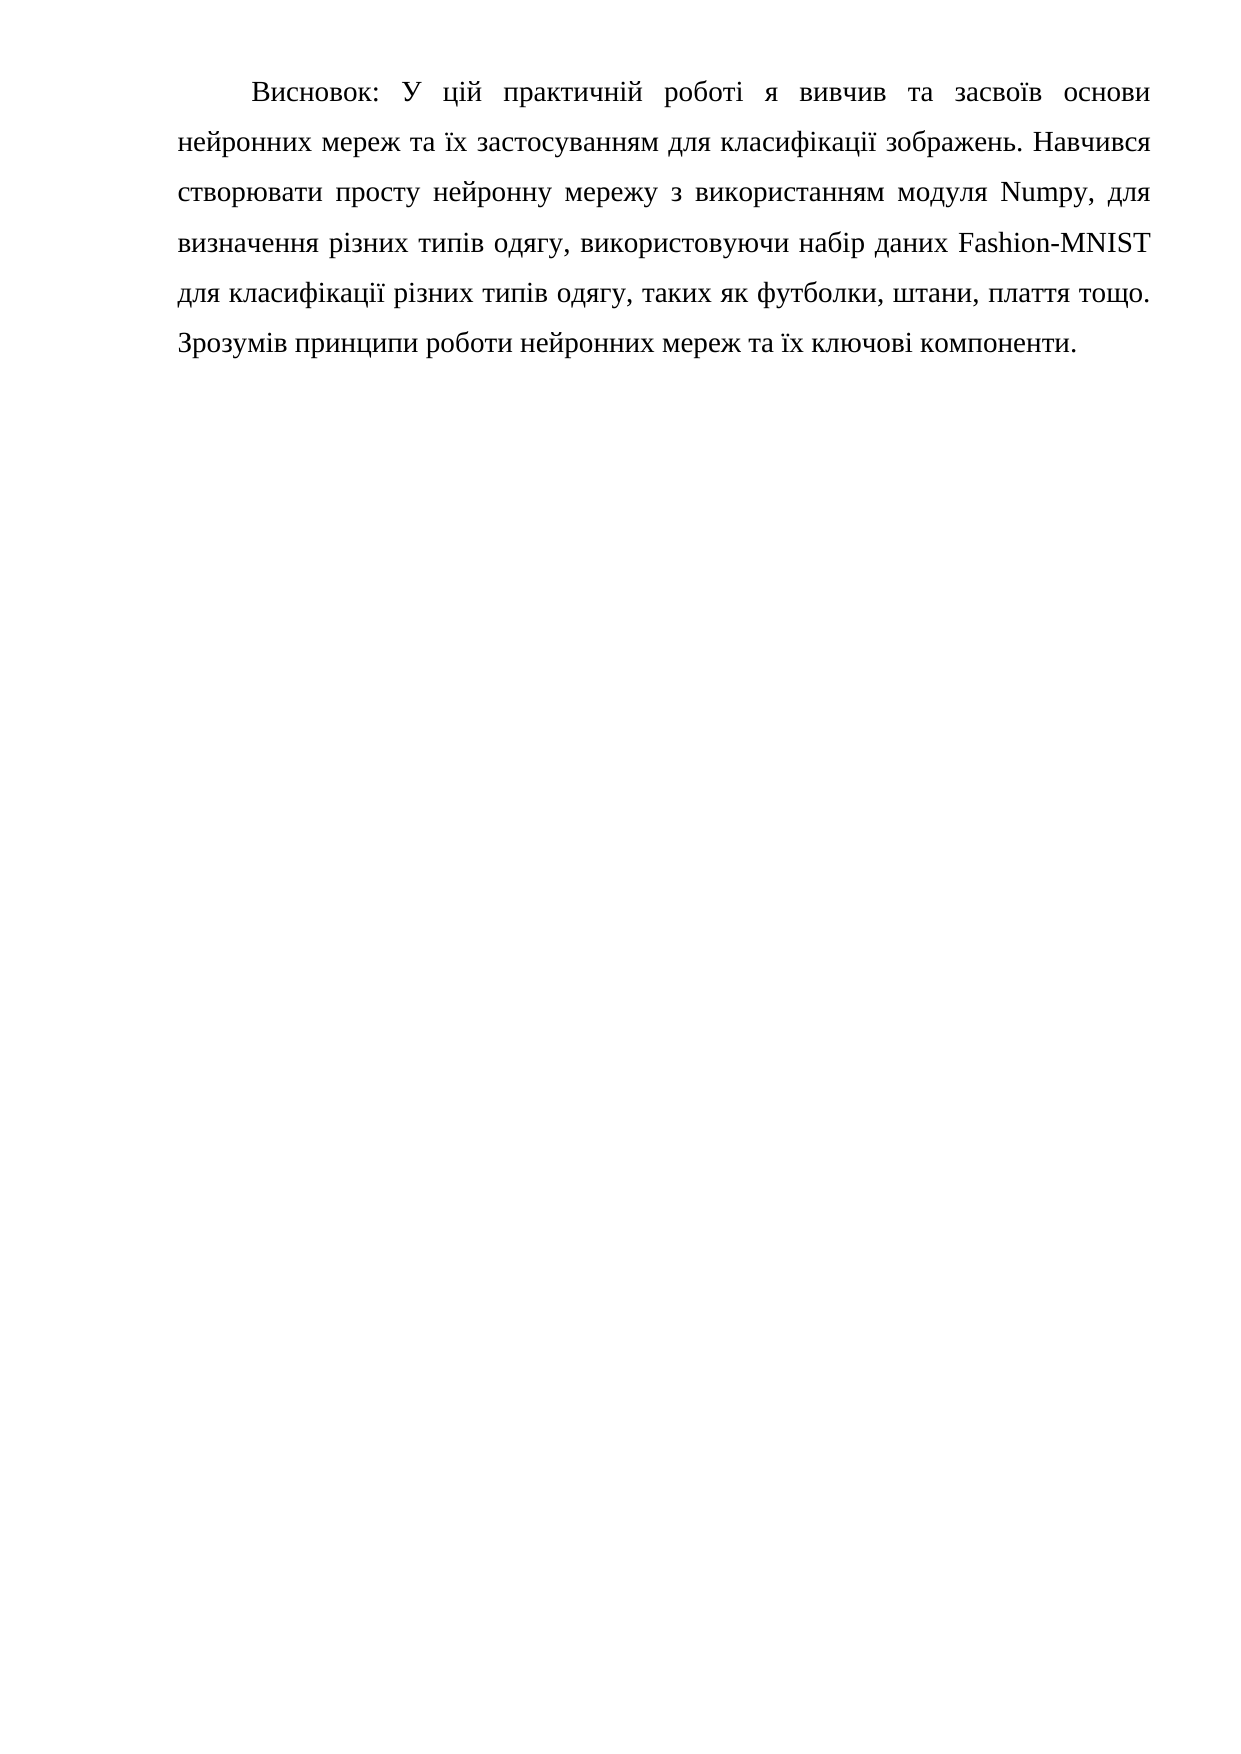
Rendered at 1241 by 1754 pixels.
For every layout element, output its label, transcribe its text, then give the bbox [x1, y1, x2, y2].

text Висновок: У цій практичній роботі я вивчив та засвоїв основи нейронних мереж та їх застосуванням для класифікації зображень. Навчився створювати просту нейронну мережу з використанням модуля Numpy, для визначення різних типів одягу, використовуючи набір даних Fashion-MNIST для класифікації різних типів одягу, таких як футболки, штани, плаття тощо. Зрозумів принципи роботи нейронних мереж та їх ключові компоненти. [177, 74, 1152, 359]
